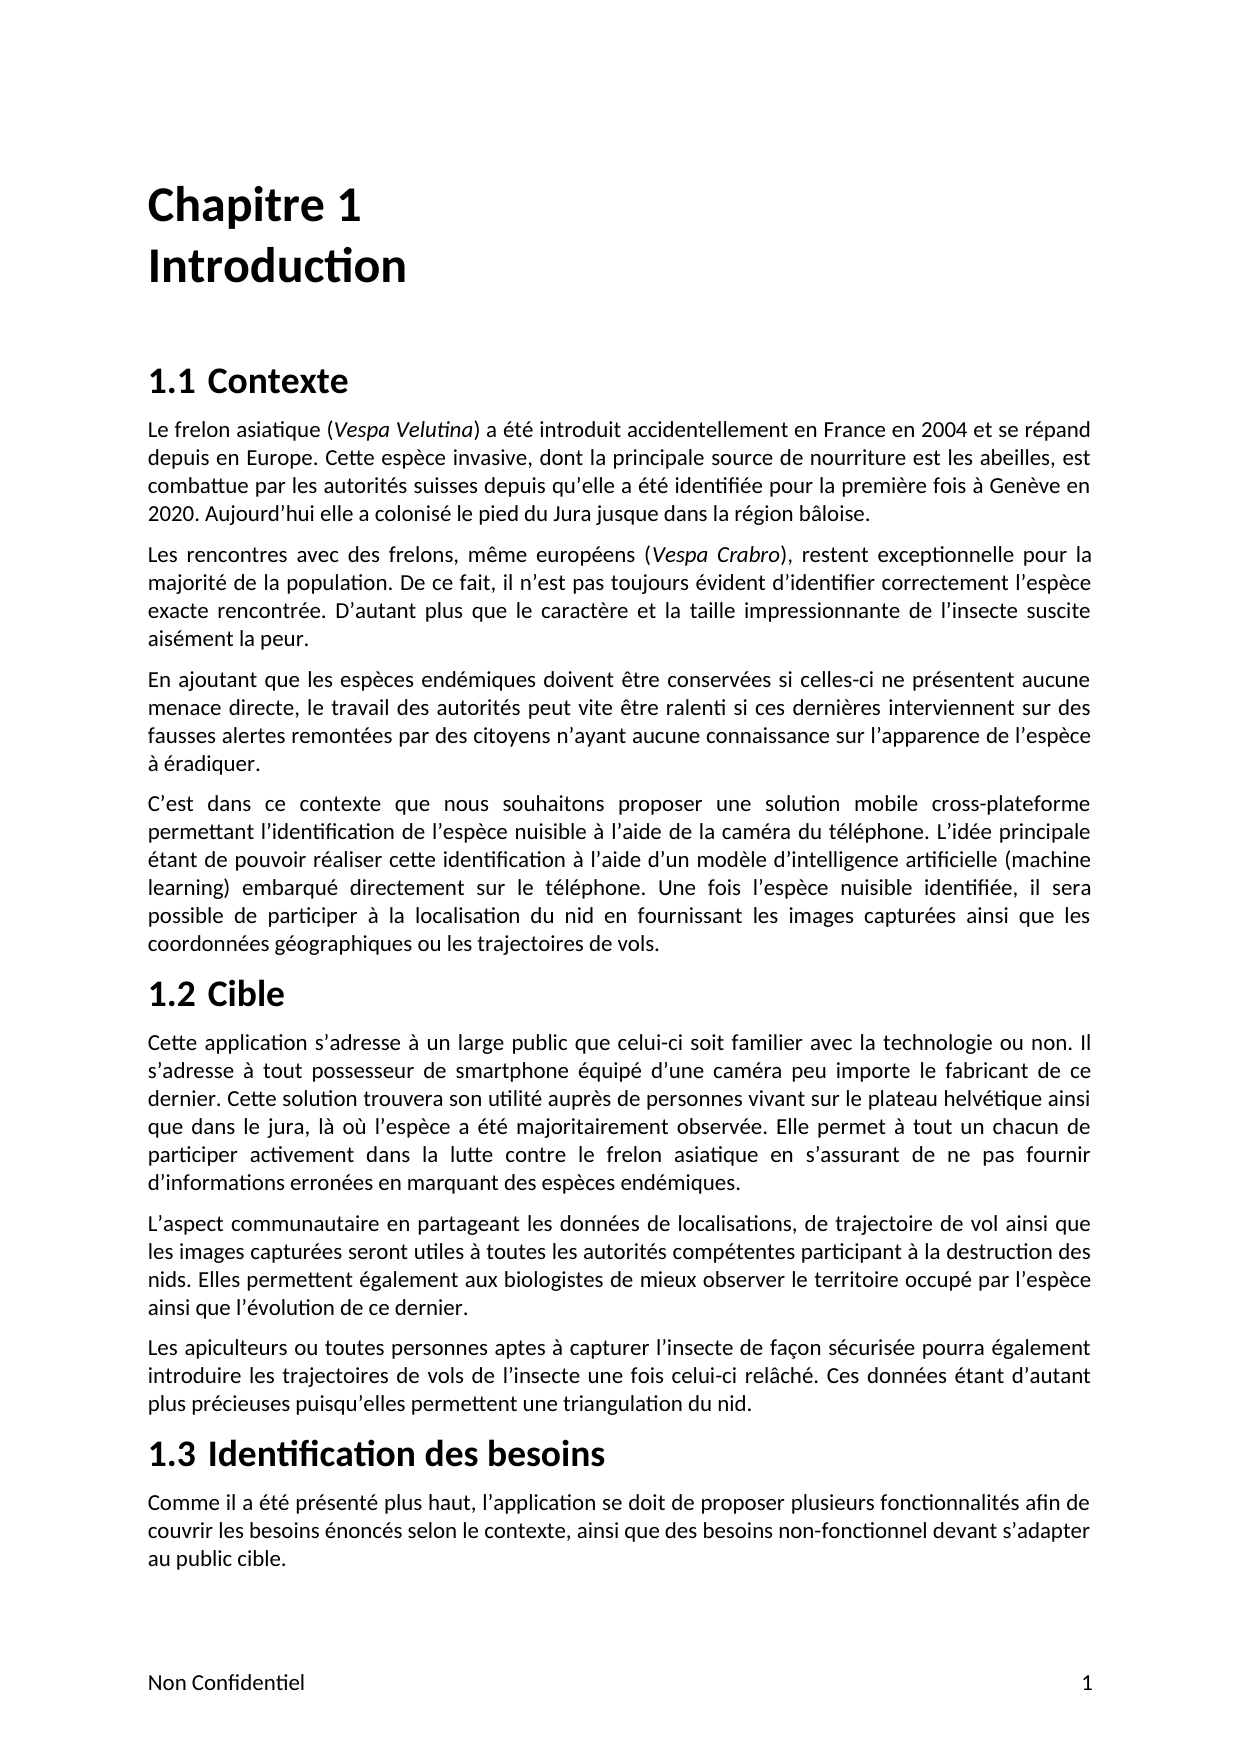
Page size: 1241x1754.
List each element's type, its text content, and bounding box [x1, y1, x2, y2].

text Comme il a été présenté plus haut, l’application se doit de proposer plusieurs fonctionnalités afin de couvrir les besoins énoncés selon le contexte, ainsi que des besoins non-fonctionnel devant s’adapter au public cible. [148, 1488, 1093, 1572]
text En ajoutant que les espèces endémiques doivent être conservées si celles-ci ne présentent aucune menace directe, le travail des autorités peut vite être ralenti si ces dernières interviennent sur des fausses alertes remontées par des citoyens n’ayant aucune connaissance sur l’apparence de l’espèce à éradiquer. [148, 665, 1093, 777]
text Les apiculteurs ou toutes personnes aptes à capturer l’insecte de façon sécurisée pourra également introduire les trajectoires de vols de l’insecte une fois celui-ci relâché. Ces données étant d’autant plus précieuses puisqu’elles permettent une triangulation du nid. [148, 1333, 1093, 1417]
subtitle Contexte [148, 357, 1093, 403]
subtitle Identification des besoins [148, 1430, 1093, 1476]
subtitle Introduction [148, 173, 1093, 295]
text Cette application s’adresse à un large public que celui-ci soit familier avec la technologie ou non. Il s’adresse à tout possesseur de smartphone équipé d’une caméra peu importe le fabricant de ce dernier. Cette solution trouvera son utilité auprès de personnes vivant sur le plateau helvétique ainsi que dans le jura, là où l’espèce a été majoritairement observée. Elle permet à tout un chacun de participer activement dans la lutte contre le frelon asiatique en s’assurant de ne pas fournir d’informations erronées en marquant des espèces endémiques. [148, 1028, 1093, 1196]
text C’est dans ce contexte que nous souhaitons proposer une solution mobile cross-plateforme permettant l’identification de l’espèce nuisible à l’aide de la caméra du téléphone. L’idée principale étant de pouvoir réaliser cette identification à l’aide d’un modèle d’intelligence artificielle (machine learning) embarqué directement sur le téléphone. Une fois l’espèce nuisible identifiée, il sera possible de participer à la localisation du nid en fournissant les images capturées ainsi que les coordonnées géographiques ou les trajectoires de vols. [148, 789, 1093, 957]
text L’aspect communautaire en partageant les données de localisations, de trajectoire de vol ainsi que les images capturées seront utiles à toutes les autorités compétentes participant à la destruction des nids. Elles permettent également aux biologistes de mieux observer le territoire occupé par l’espèce ainsi que l’évolution de ce dernier. [148, 1209, 1093, 1321]
subtitle Cible [148, 970, 1093, 1016]
text Le frelon asiatique (Vespa Velutina) a été introduit accidentellement en France en 2004 et se répand depuis en Europe. Cette espèce invasive, dont la principale source de nourriture est les abeilles, est combattue par les autorités suisses depuis qu’elle a été identifiée pour la première fois à Genève en 2020. Aujourd’hui elle a colonisé le pied du Jura jusque dans la région bâloise. [148, 416, 1093, 528]
text Les rencontres avec des frelons, même européens (Vespa Crabro), restent exceptionnelle pour la majorité de la population. De ce fait, il n’est pas toujours évident d’identifier correctement l’espèce exacte rencontrée. D’autant plus que le caractère et la taille impressionnante de l’insecte suscite aisément la peur. [148, 540, 1093, 652]
